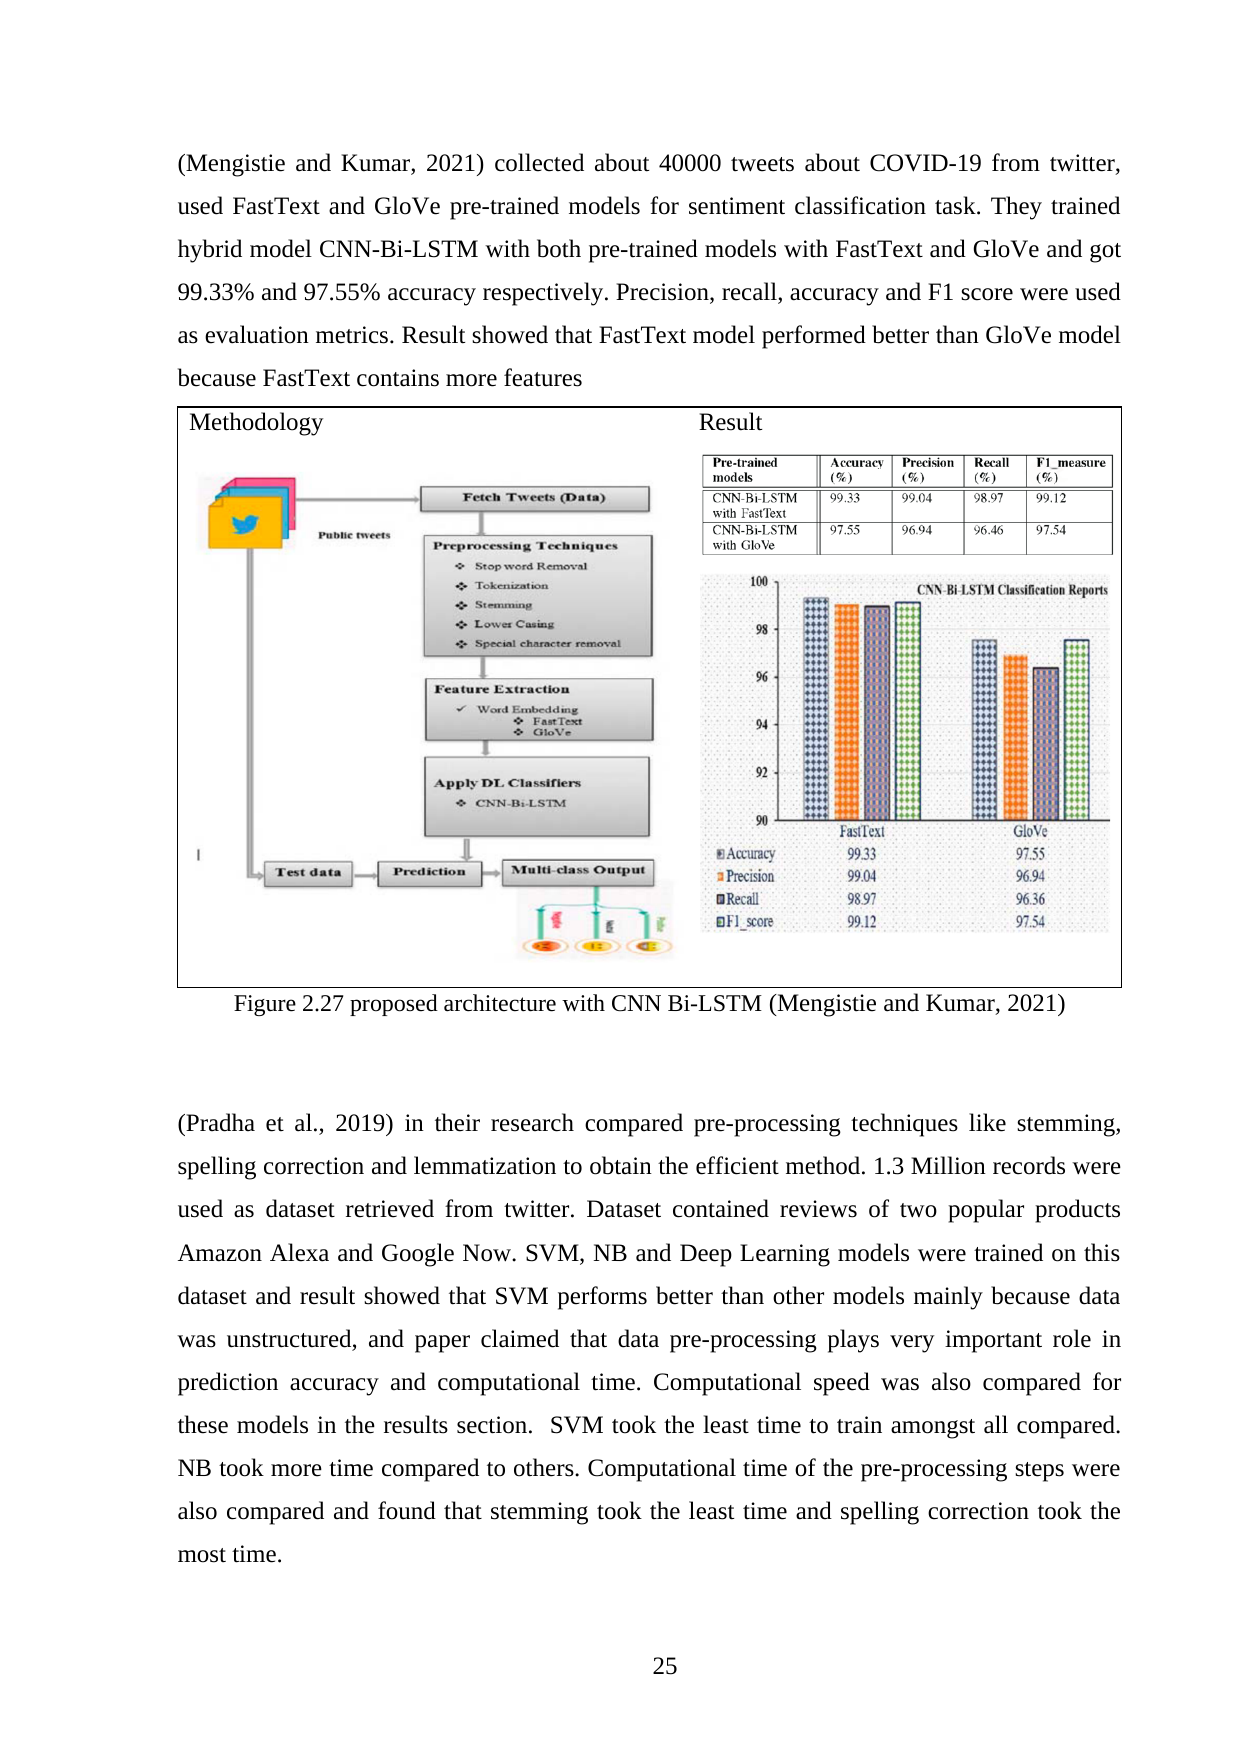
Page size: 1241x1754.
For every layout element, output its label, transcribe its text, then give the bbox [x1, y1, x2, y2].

table_header Methodology [178, 408, 687, 987]
text Figure 2.27 proposed architecture with CNN Bi-LSTM (Mengistie and Kumar, 2021) [177, 988, 1122, 1017]
picture [698, 450, 1117, 559]
table_header Result [687, 408, 1121, 987]
picture [698, 573, 1111, 935]
text (Mengistie and Kumar, 2021) collected about 40000 tweets about COVID-19 from twitter, used FastText and GloVe pre-trained models for sentiment classification task. They trained hybrid model CNN-Bi-LSTM with both pre-trained models with FastText and GloVe and got 99.33% and 97.55% accuracy respectively. Precision, recall, accuracy and F1 score were used as evaluation metrics. Result showed that FastText model performed better than GloVe model because FastText contains more features [177, 148, 1122, 392]
text (Pradha et al., 2019) in their research compared pre-processing techniques like stemming, spelling correction and lemmatization to obtain the efficient method. 1.3 Million records were used as dataset retrieved from twitter. Dataset contained reviews of two popular products Amazon Alexa and Google Now. SVM, NB and Deep Learning models were trained on this dataset and result showed that SVM performs better than other models mainly because data was unstructured, and paper claimed that data pre-processing plays very important role in prediction accuracy and computational time. Computational speed was also compared for these models in the results section. SVM took the least time to train amongst all compared. NB took more time compared to others. Computational time of the pre-processing steps were also compared and found that stemming took the least time and spelling correction took the most time. [177, 1108, 1122, 1568]
picture [188, 450, 685, 973]
